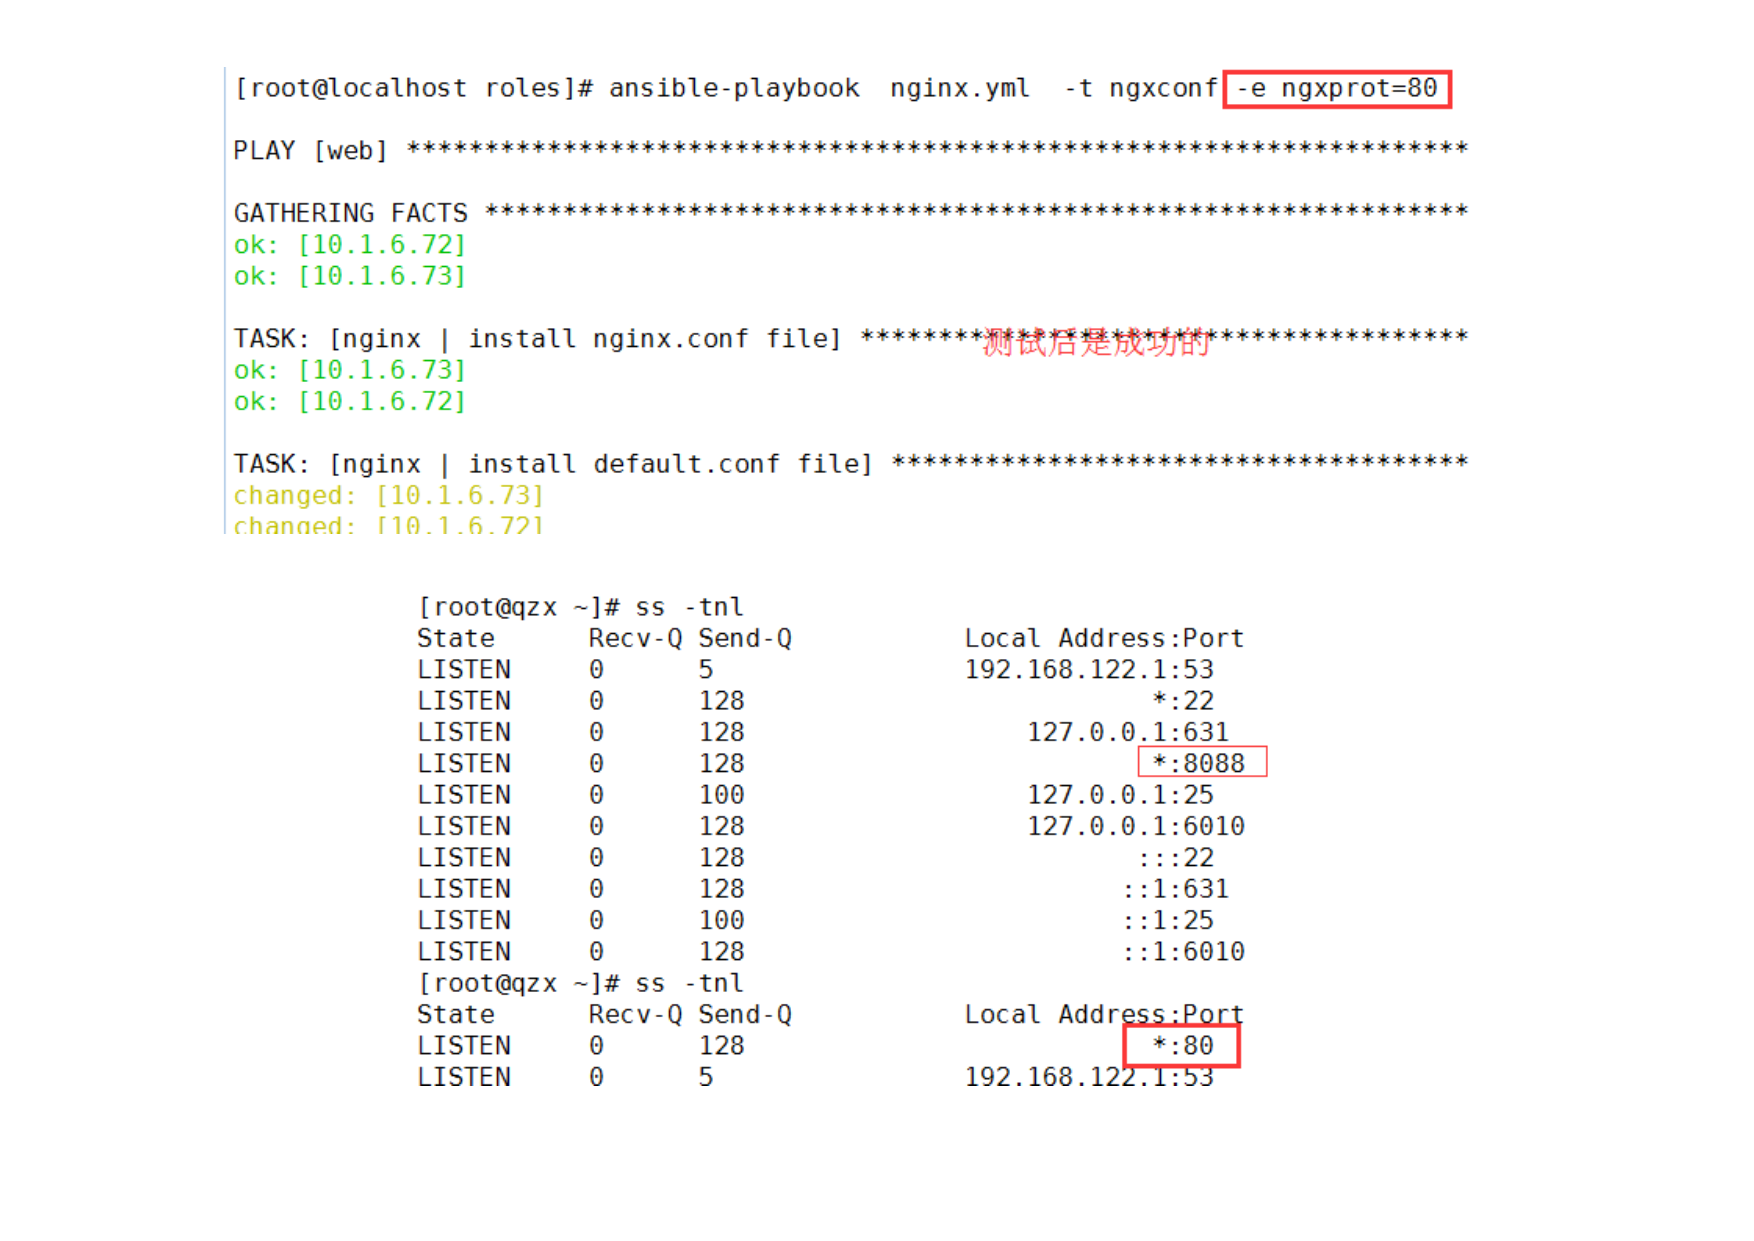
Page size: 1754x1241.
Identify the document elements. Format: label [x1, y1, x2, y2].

picture [411, 586, 1343, 1086]
picture [223, 67, 1530, 534]
